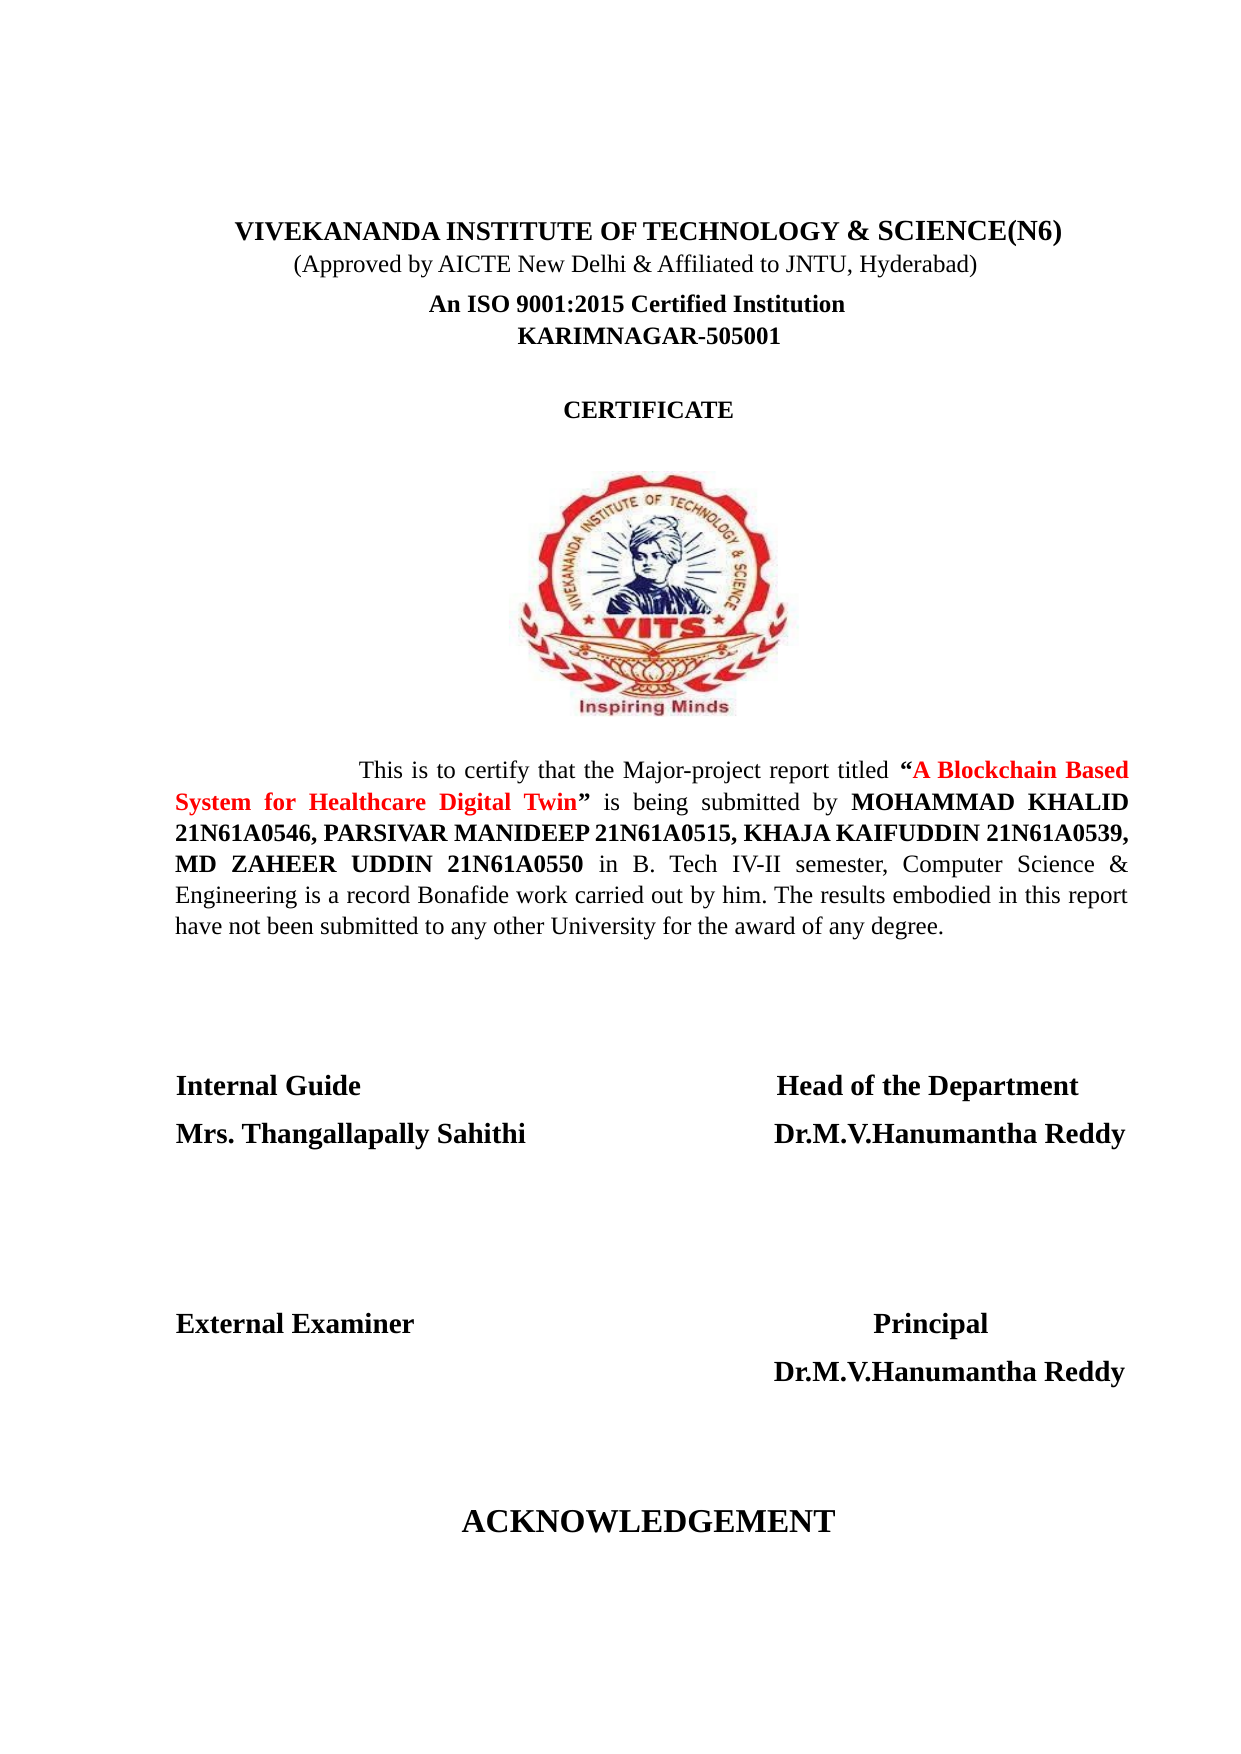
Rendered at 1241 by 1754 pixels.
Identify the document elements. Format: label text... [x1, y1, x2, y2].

text (Approved by AICTE New Delhi & Affiliated to JNTU, Hyderabad) [293, 249, 1094, 278]
text Dr.M.V.Hanumantha Reddy [176, 1354, 1129, 1387]
text External Examiner Principal [176, 1306, 1129, 1340]
text Internal Guide Head of the Department [176, 1068, 1129, 1102]
text An ISO 9001:2015 Certified Institution [174, 289, 1100, 318]
text Mrs. Thangallapally Sahithi Dr.M.V.Hanumantha Reddy [176, 1116, 1129, 1149]
text This is to certify that the Major-project report titled “A Blockchain Based System for Healthcare Digital Twin” is being submitted by MOHAMMAD KHALID 21N61A0546, PARSIVAR MANIDEEP 21N61A0515, KHAJA KAIFUDDIN 21N61A0539, MD ZAHEER UDDIN 21N61A0550 in B. Tech IV-II semester, Computer Science & Engineering is a record Bonafide work carried out by him. The results embodied in this report have not been submitted to any other University for the award of any degree. [174, 756, 1129, 939]
picture [508, 471, 800, 717]
text ACKNOWLEDGEMENT [176, 1501, 1121, 1539]
text VIVEKANANDA INSTITUTE OF TECHNOLOGY & SCIENCE(N6) [174, 213, 1123, 247]
text KARIMNAGAR-505001 [174, 321, 1124, 350]
text CERTIFICATE [174, 395, 1123, 423]
